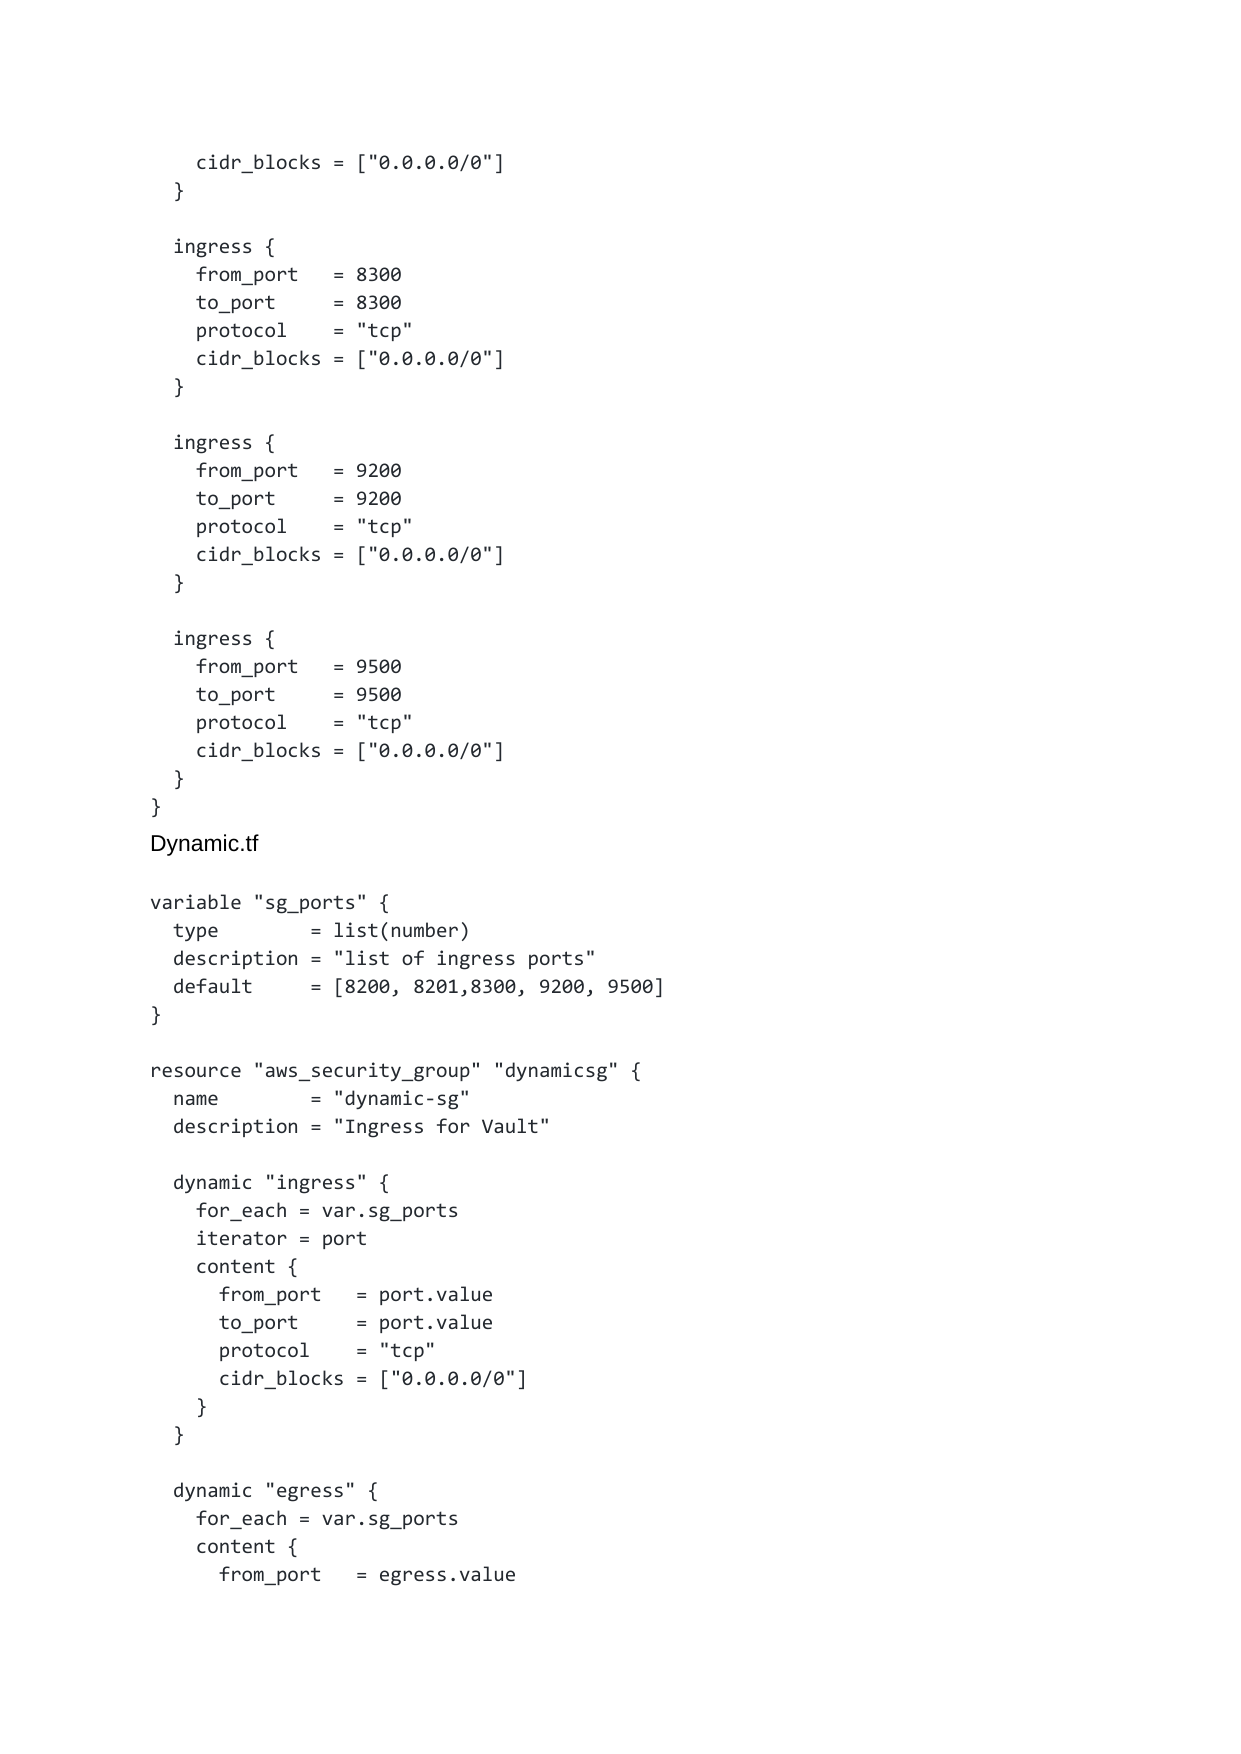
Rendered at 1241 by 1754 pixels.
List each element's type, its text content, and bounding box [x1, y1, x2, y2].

text } [150, 1394, 1090, 1419]
text } [150, 1423, 1090, 1447]
text content { [150, 1254, 1090, 1279]
text from_port = 8300 [150, 262, 1090, 286]
text cidr_blocks = ["0.0.0.0/0"] [150, 542, 1090, 567]
text cidr_blocks = ["0.0.0.0/0"] [150, 346, 1090, 371]
text cidr_blocks = ["0.0.0.0/0"] [150, 150, 1090, 174]
text default = [8200, 8201,8300, 9200, 9500] [150, 974, 1090, 999]
text to_port = 9200 [150, 486, 1090, 511]
text cidr_blocks = ["0.0.0.0/0"] [150, 738, 1090, 763]
text } [150, 794, 1090, 819]
text cidr_blocks = ["0.0.0.0/0"] [150, 1367, 1090, 1391]
text ingress { [150, 626, 1090, 651]
text protocol = "tcp" [150, 1338, 1090, 1363]
text } [150, 178, 1090, 202]
text from_port = egress.value [150, 1563, 1090, 1587]
text protocol = "tcp" [150, 318, 1090, 342]
text to_port = 9500 [150, 682, 1090, 707]
text iterator = port [150, 1226, 1090, 1251]
text from_port = 9500 [150, 654, 1090, 679]
text to_port = port.value [150, 1311, 1090, 1335]
text name = "dynamic-sg" [150, 1086, 1090, 1111]
text type = list(number) [150, 918, 1090, 943]
text description = "Ingress for Vault" [150, 1114, 1090, 1139]
text from_port = 9200 [150, 458, 1090, 483]
text resource "aws_security_group" "dynamicsg" { [150, 1058, 1090, 1083]
text ingress { [150, 234, 1090, 258]
text description = "list of ingress ports" [150, 946, 1090, 971]
text variable "sg_ports" { [150, 890, 1090, 914]
text ingress { [150, 430, 1090, 454]
text } [150, 374, 1090, 398]
text protocol = "tcp" [150, 710, 1090, 735]
text for_each = var.sg_ports [150, 1198, 1090, 1223]
text for_each = var.sg_ports [150, 1507, 1090, 1531]
text } [150, 570, 1090, 595]
text } [150, 766, 1090, 791]
text } [150, 1002, 1090, 1027]
text content { [150, 1535, 1090, 1559]
text to_port = 8300 [150, 290, 1090, 314]
text protocol = "tcp" [150, 514, 1090, 539]
text dynamic "ingress" { [150, 1170, 1090, 1195]
text from_port = port.value [150, 1282, 1090, 1307]
text dynamic "egress" { [150, 1479, 1090, 1503]
text Dynamic.tf [150, 830, 1090, 856]
